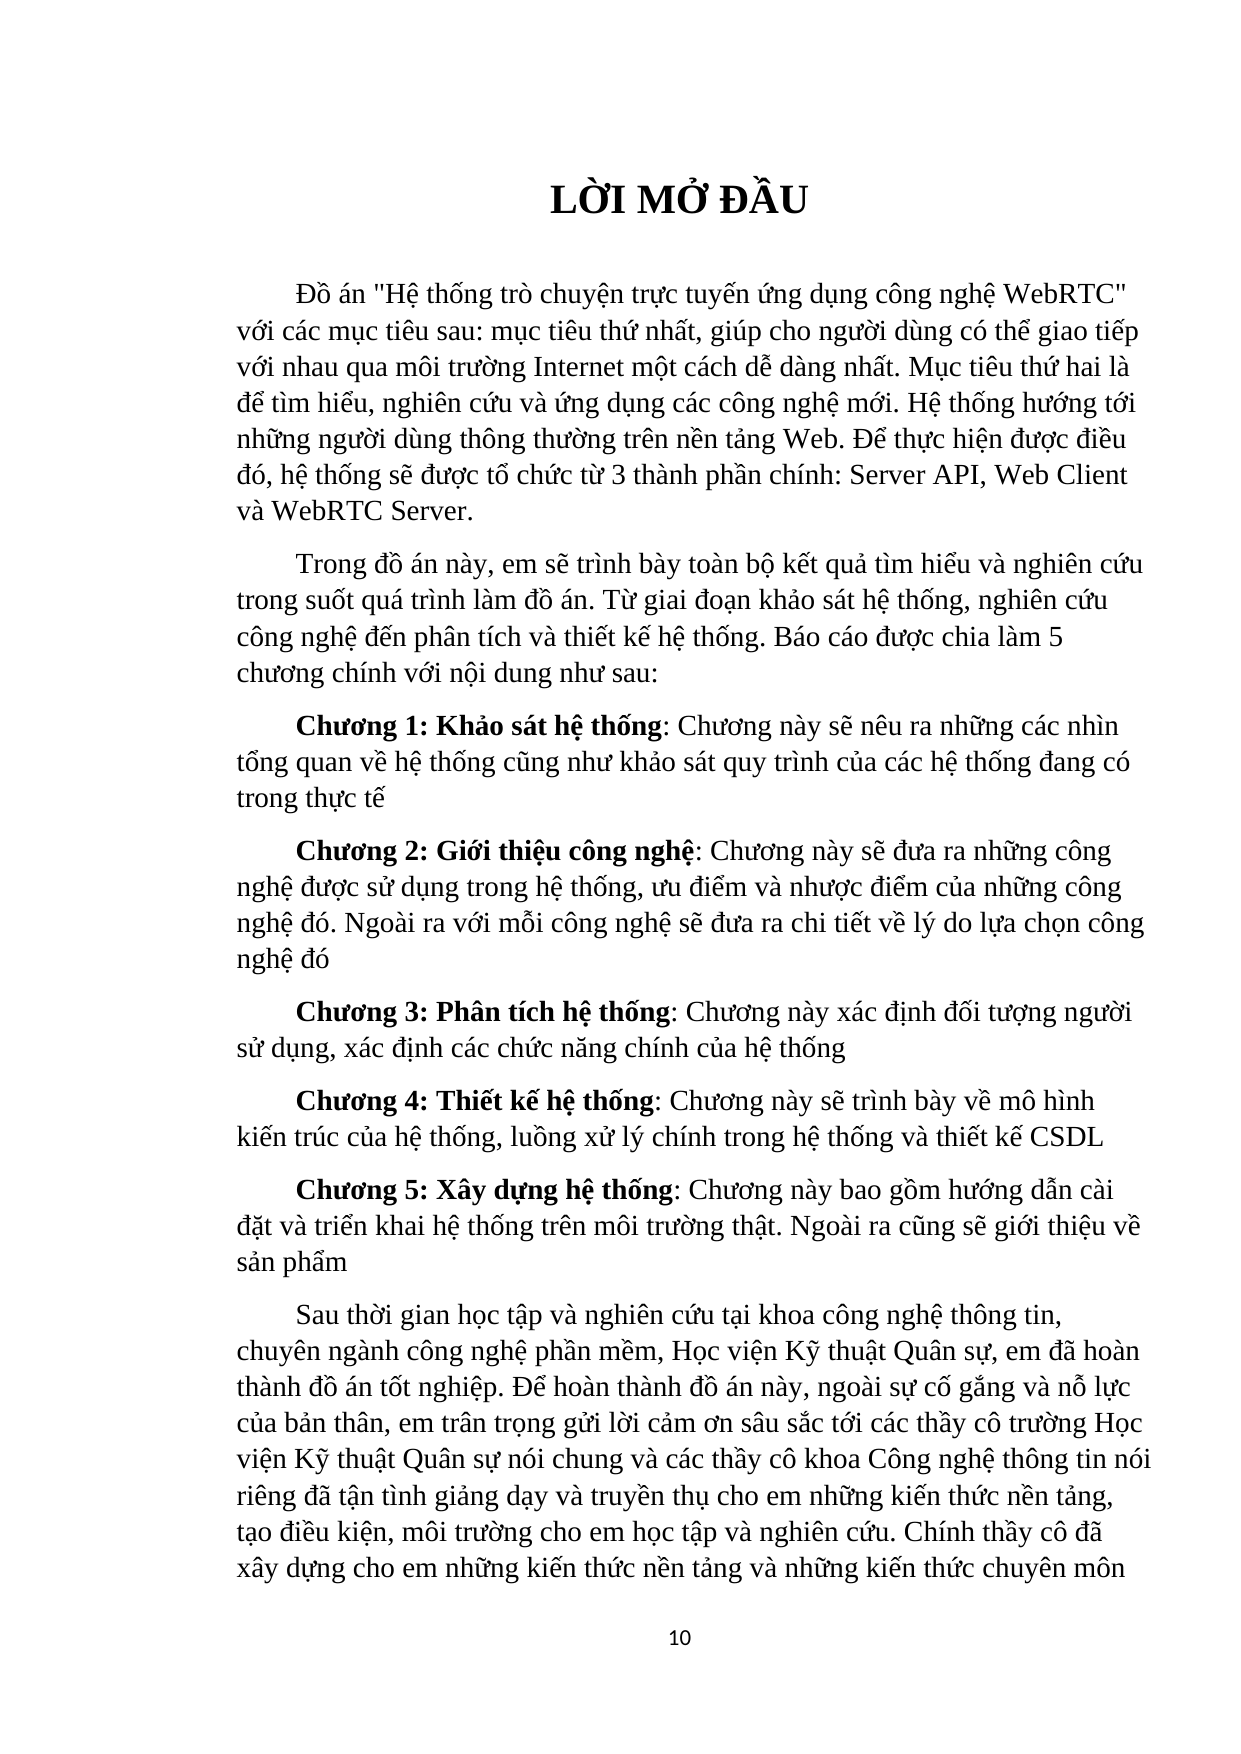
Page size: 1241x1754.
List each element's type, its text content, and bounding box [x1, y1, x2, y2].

text Chương 2: Giới thiệu công nghệ: Chương này sẽ đưa ra những công nghệ được sử dụng trong hệ thống, ưu điểm và nhược điểm của những công nghệ đó. Ngoài ra với mỗi công nghệ sẽ đưa ra chi tiết về lý do lựa chọn công nghệ đó [236, 833, 1152, 975]
text Đồ án "Hệ thống trò chuyện trực tuyến ứng dụng công nghệ WebRTC" với các mục tiêu sau: mục tiêu thứ nhất, giúp cho người dùng có thể giao tiếp với nhau qua môi trường Internet một cách dễ dàng nhất. Mục tiêu thứ hai là để tìm hiểu, nghiên cứu và ứng dụng các công nghệ mới. Hệ thống hướng tới những người dùng thông thường trên nền tảng Web. Để thực hiện được điều đó, hệ thống sẽ được tổ chức từ 3 thành phần chính: Server API, Web Client và WebRTC Server. [236, 277, 1152, 527]
text Trong đồ án này, em sẽ trình bày toàn bộ kết quả tìm hiểu và nghiên cứu trong suốt quá trình làm đồ án. Từ giai đoạn khảo sát hệ thống, nghiên cứu công nghệ đến phân tích và thiết kế hệ thống. Báo cáo được chia làm 5 chương chính với nội dung như sau: [236, 546, 1152, 688]
text Chương 5: Xây dựng hệ thống: Chương này bao gồm hướng dẫn cài đặt và triển khai hệ thống trên môi trường thật. Ngoài ra cũng sẽ giới thiệu về sản phẩm [236, 1172, 1152, 1278]
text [236, 1297, 1152, 1583]
text Chương 3: Phân tích hệ thống: Chương này xác định đối tượng người sử dụng, xác định các chức năng chính của hệ thống [236, 994, 1152, 1064]
subtitle LỜI MỞ ĐẦU [207, 175, 1152, 223]
text Chương 4: Thiết kế hệ thống: Chương này sẽ trình bày về mô hình kiến trúc của hệ thống, luồng xử lý chính trong hệ thống và thiết kế CSDL [236, 1083, 1152, 1153]
text Chương 1: Khảo sát hệ thống: Chương này sẽ nêu ra những các nhìn tổng quan về hệ thống cũng như khảo sát quy trình của các hệ thống đang có trong thực tế [236, 708, 1152, 813]
